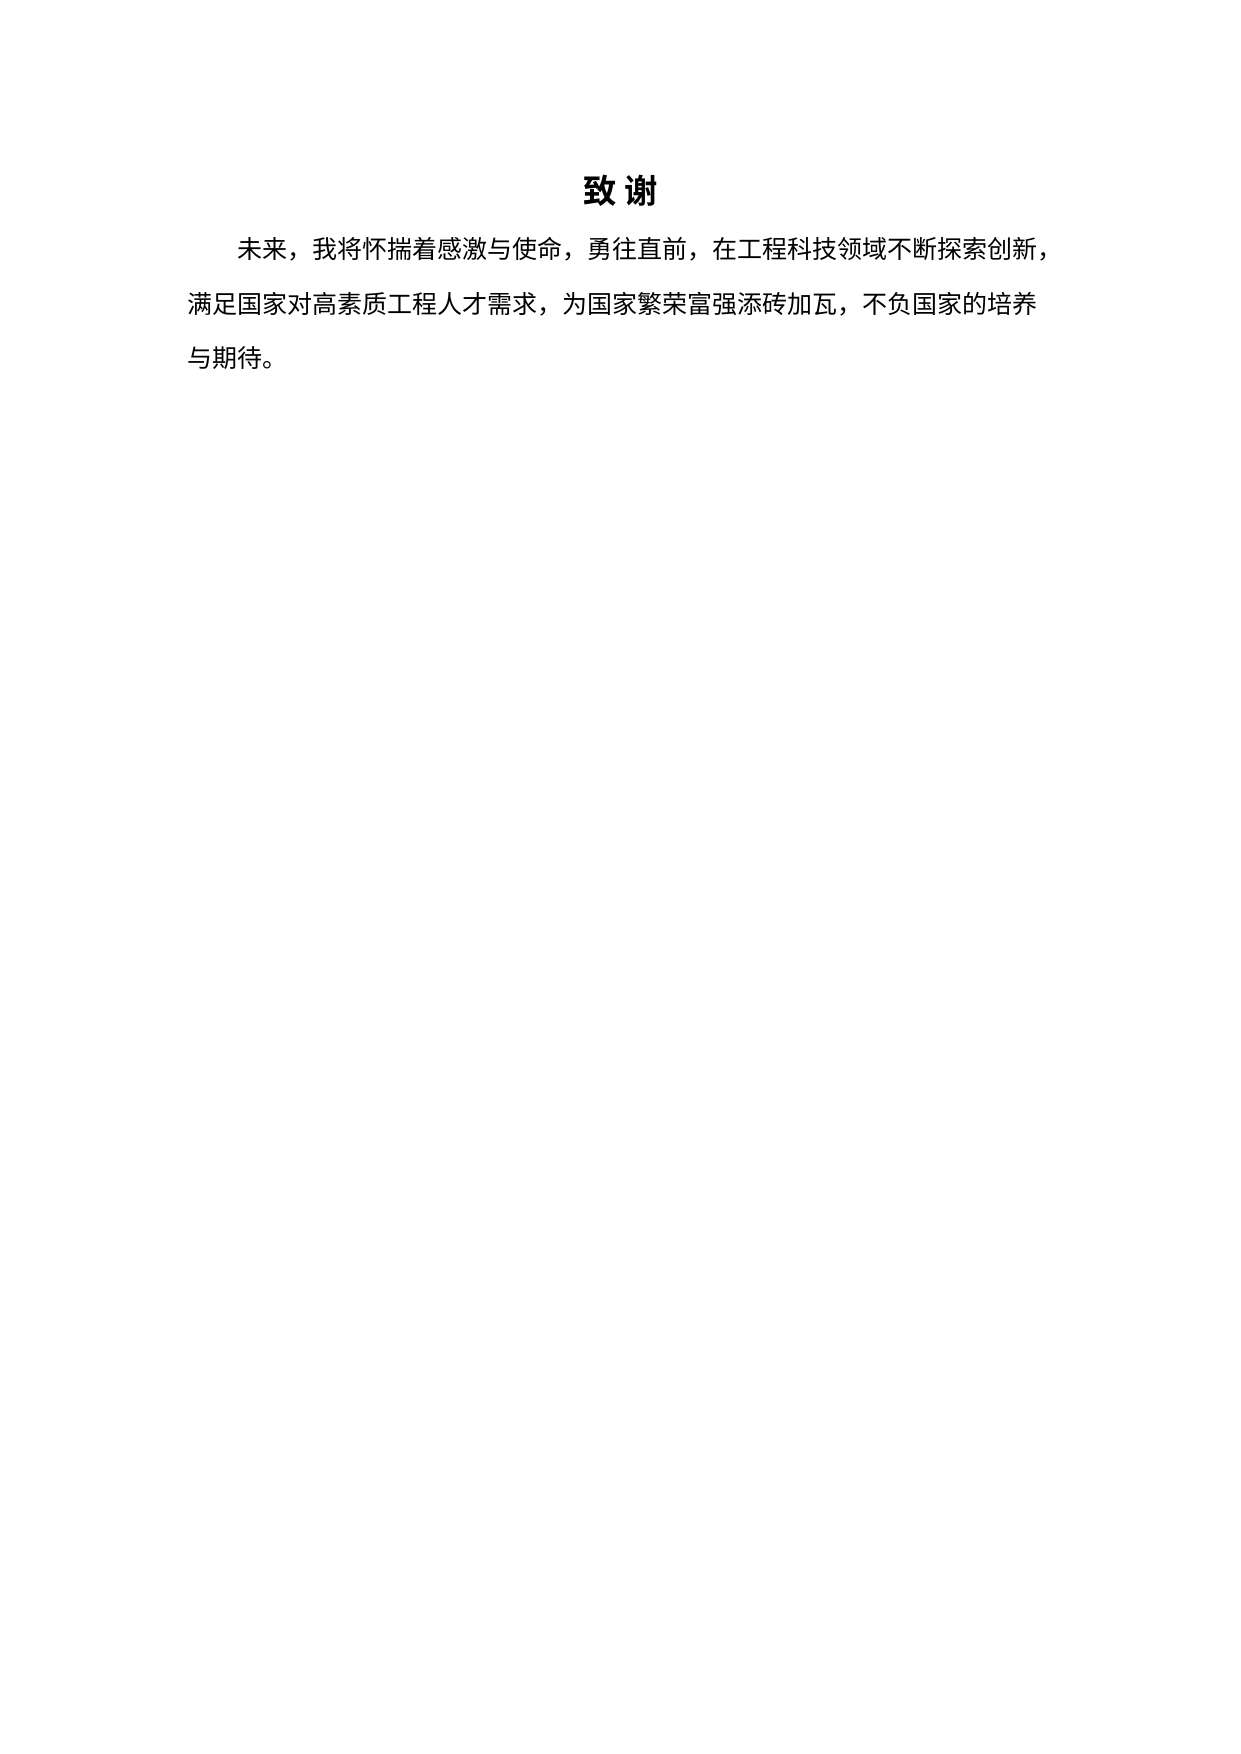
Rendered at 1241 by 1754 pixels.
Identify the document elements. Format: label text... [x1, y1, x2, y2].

text 未来，我将怀揣着感激与使命，勇往直前，在工程科技领域不断探索创新，满足国家对高素质工程人才需求，为国家繁荣富强添砖加瓦，不负国家的培养与期待。 [187, 230, 1053, 375]
text 致 谢 [187, 167, 1053, 213]
